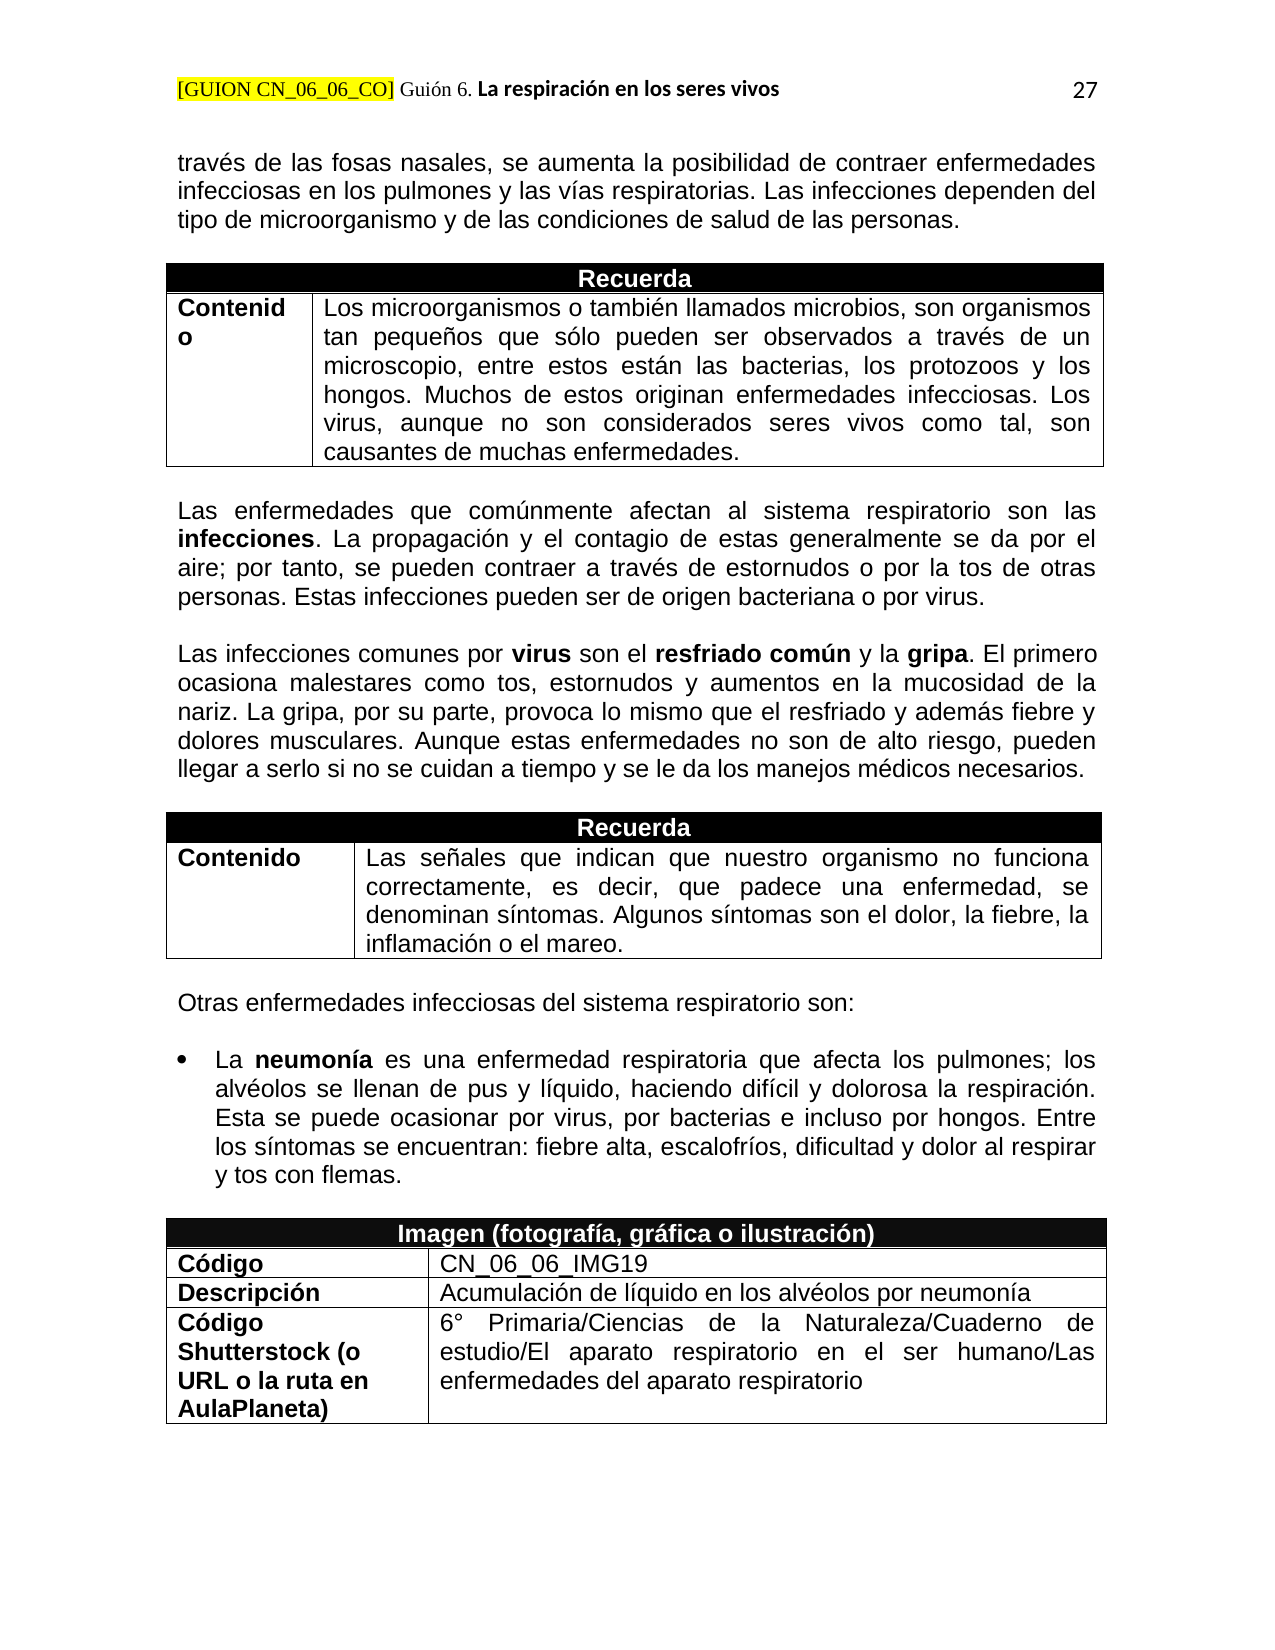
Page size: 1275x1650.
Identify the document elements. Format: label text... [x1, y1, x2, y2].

table_cell Las señales que indican que nuestro organismo no funciona correctamente, es decir, que padece una enfermedad, se denominan síntomas. Algunos síntomas son el dolor, la fiebre, la inflamación o el mareo. [355, 843, 1101, 958]
table_cell Código [167, 1249, 428, 1277]
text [177, 148, 1098, 234]
table_header Recuerda [167, 813, 1101, 842]
text Otras enfermedades infecciosas del sistema respiratorio son: [177, 988, 1098, 1016]
text Las enfermedades que comúnmente afectan al sistema respiratorio son las infecciones. La propagación y el contagio de estas generalmente se da por el aire; por tanto, se pueden contraer a través de estornudos o por la tos de otras personas. Estas infecciones pueden ser de origen bacteriana o por virus. [177, 496, 1098, 611]
table_cell Los microorganismos o también llamados microbios, son organismos tan pequeños que sólo pueden ser observados a través de un microscopio, entre estos están las bacterias, los protozoos y los hongos. Muchos de estos originan enfermedades infecciosas. Los virus, aunque no son considerados seres vivos como tal, son causantes de muchas enfermedades. [313, 294, 1103, 466]
table_header Imagen (fotografía, gráfica o ilustración) [167, 1219, 1106, 1247]
text Las infecciones comunes por virus son el resfriado común y la gripa. El primero ocasiona malestares como tos, estornudos y aumentos en la mucosidad de la nariz. La gripa, por su parte, provoca lo mismo que el resfriado y además fiebre y dolores musculares. Aunque estas enfermedades no son de alto riesgo, pueden llegar a serlo si no se cuidan a tiempo y se le da los manejos médicos necesarios. [177, 639, 1098, 783]
table_cell Contenido [167, 294, 312, 466]
table_cell Acumulación de líquido en los alvéolos por neumonía [429, 1278, 1106, 1307]
table_header Recuerda [167, 264, 1103, 292]
list La neumonía es una enfermedad respiratoria que afecta los pulmones; los alvéolos se llenan de pus y líquido, haciendo difícil y dolorosa la respiración. Esta se puede ocasionar por virus, por bacterias e incluso por hongos. Entre los síntomas se encuentran: fiebre alta, escalofríos, dificultad y dolor al respirar y tos con flemas. [177, 1045, 1098, 1189]
table_cell Descripción [167, 1278, 428, 1307]
table_cell CN_06_06_IMG19 [429, 1249, 1106, 1277]
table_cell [167, 1308, 428, 1423]
table_cell Contenido [167, 843, 354, 958]
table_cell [429, 1308, 1106, 1423]
